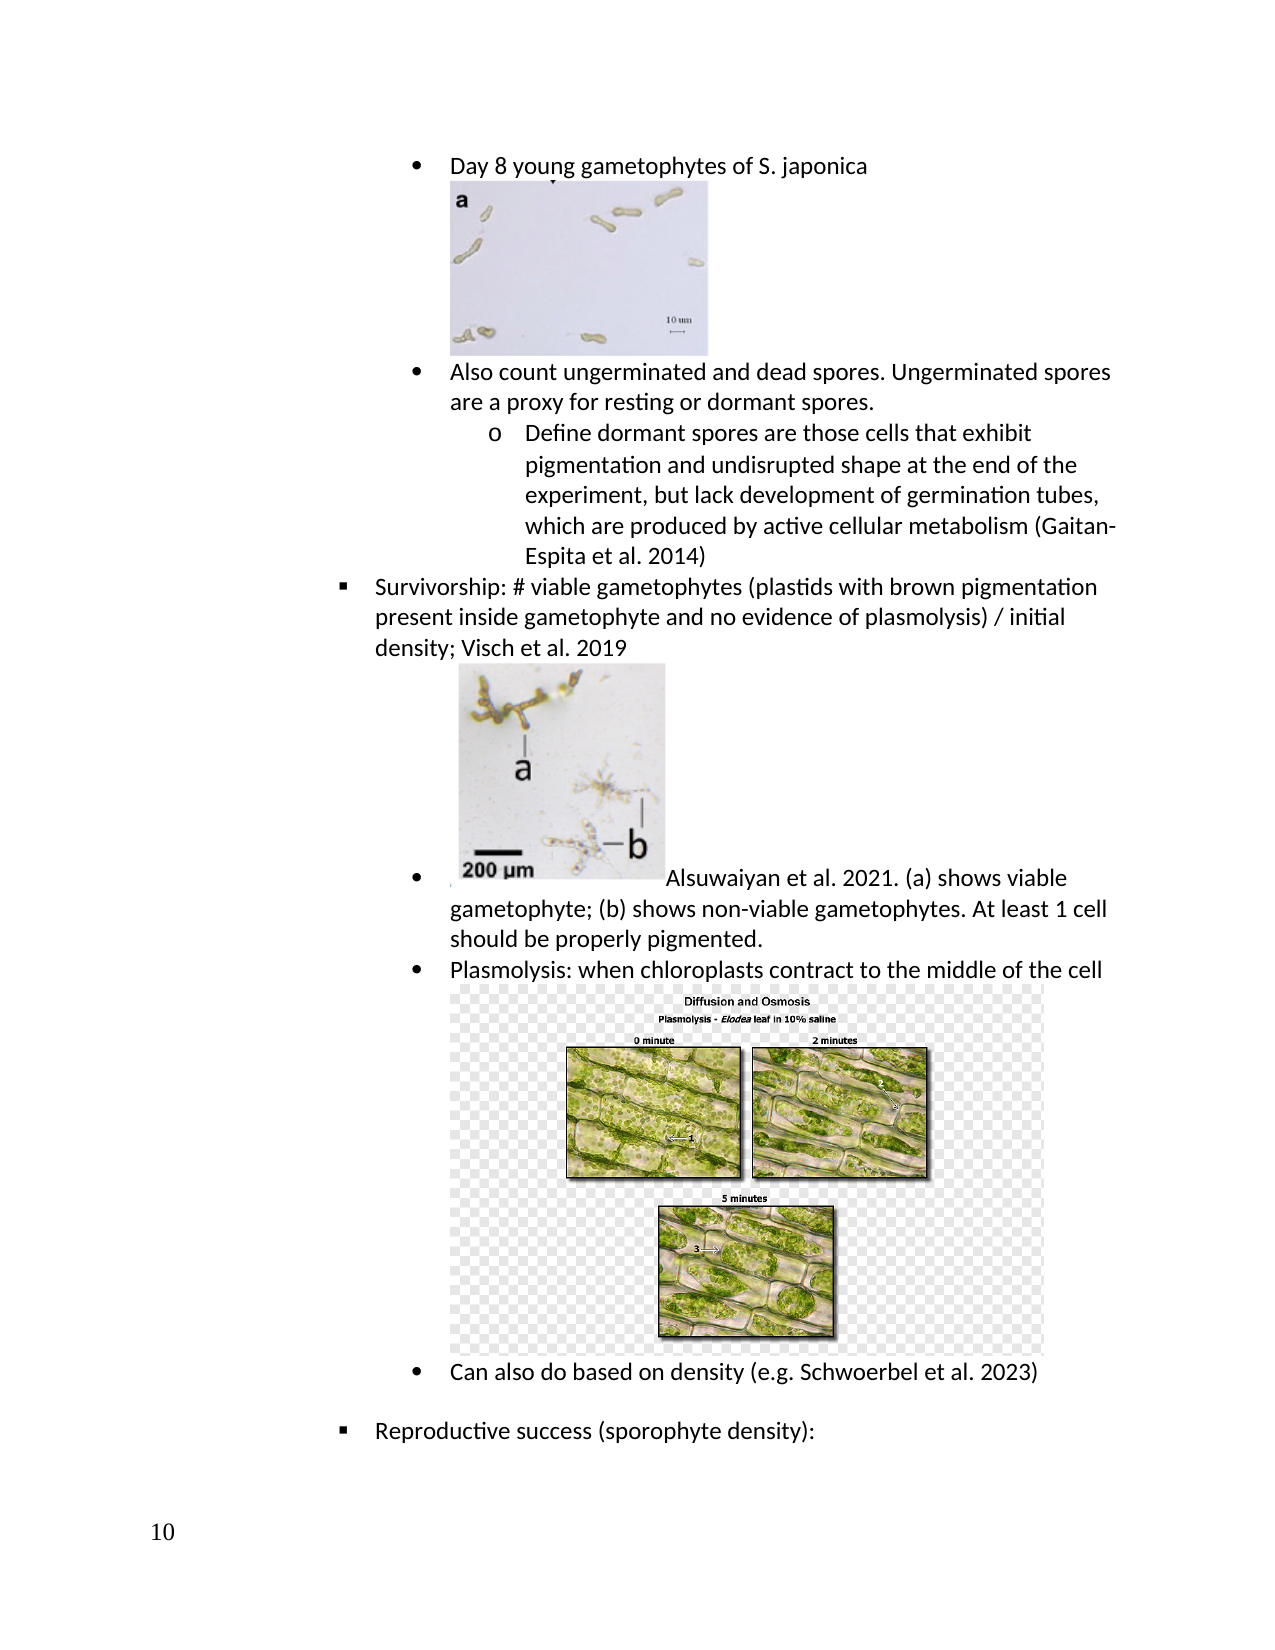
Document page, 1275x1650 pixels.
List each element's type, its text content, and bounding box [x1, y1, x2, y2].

picture [450, 662, 666, 887]
list Can also do based on density (e.g. Schwoerbel et al. 2023) [412, 1356, 1125, 1386]
picture [450, 984, 1044, 1356]
list Also count ungerminated and dead spores. Ungerminated spores are a proxy for resting or dormant spores. [412, 356, 1125, 417]
list Define dormant spores are those cells that exhibit pigmentation and undisrupted shape at the end of the experiment, but lack development of germination tubes, which are produced by active cellular metabolism (Gaitan-Espita et al. 2014) [487, 417, 1125, 571]
list Survivorship: # viable gametophytes (plastids with brown pigmentation present inside gametophyte and no evidence of plasmolysis) / initial density; Visch et al. 2019 [337, 571, 1125, 662]
list Reproductive success (sporophyte density): [337, 1415, 1125, 1446]
list Alsuwaiyan et al. 2021. (a) shows viable gametophyte; (b) shows non-viable gametophytes. At least 1 cell should be properly pigmented. [412, 662, 1125, 954]
picture [450, 180, 709, 356]
